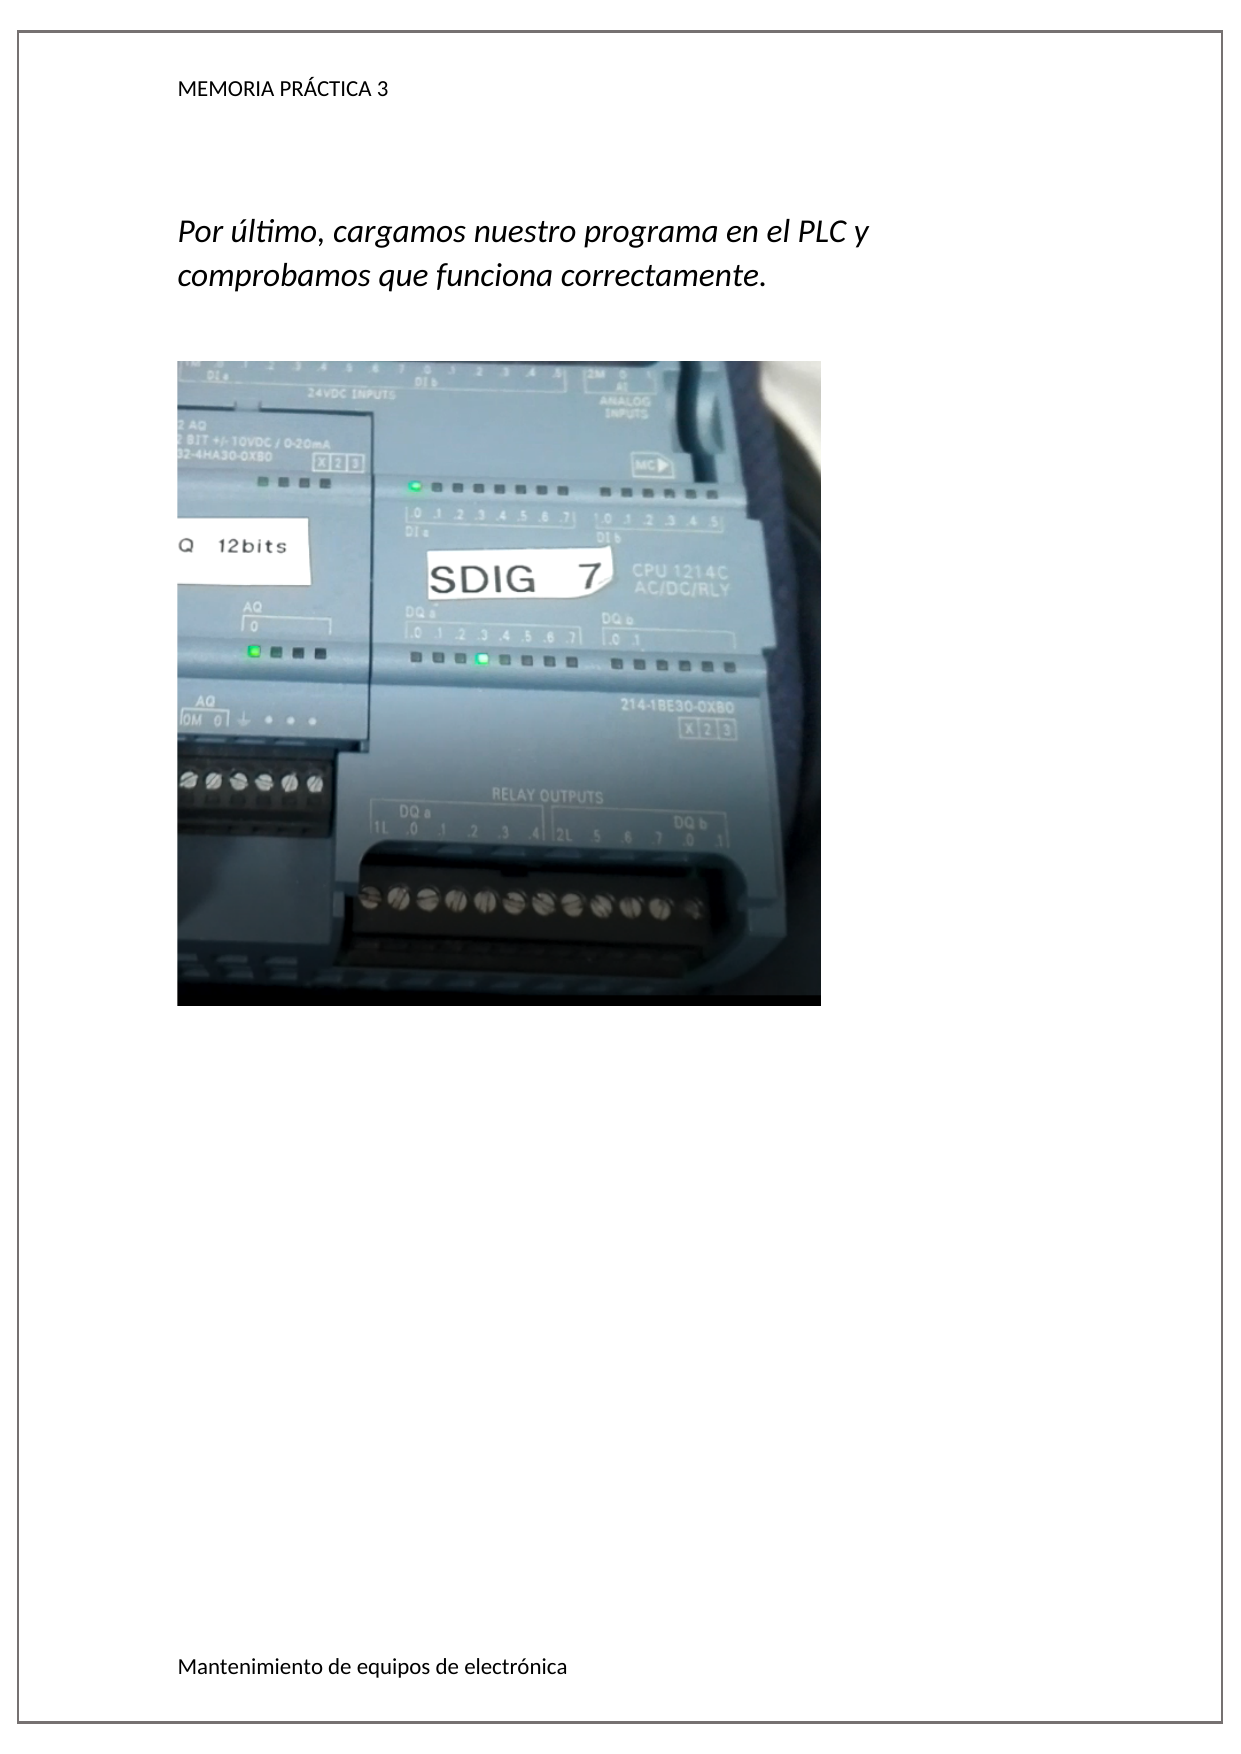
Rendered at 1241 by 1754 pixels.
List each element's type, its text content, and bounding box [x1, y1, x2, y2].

text Por último, cargamos nuestro programa en el PLC y comprobamos que funciona correctamente. [177, 210, 1063, 294]
picture [177, 361, 821, 1006]
